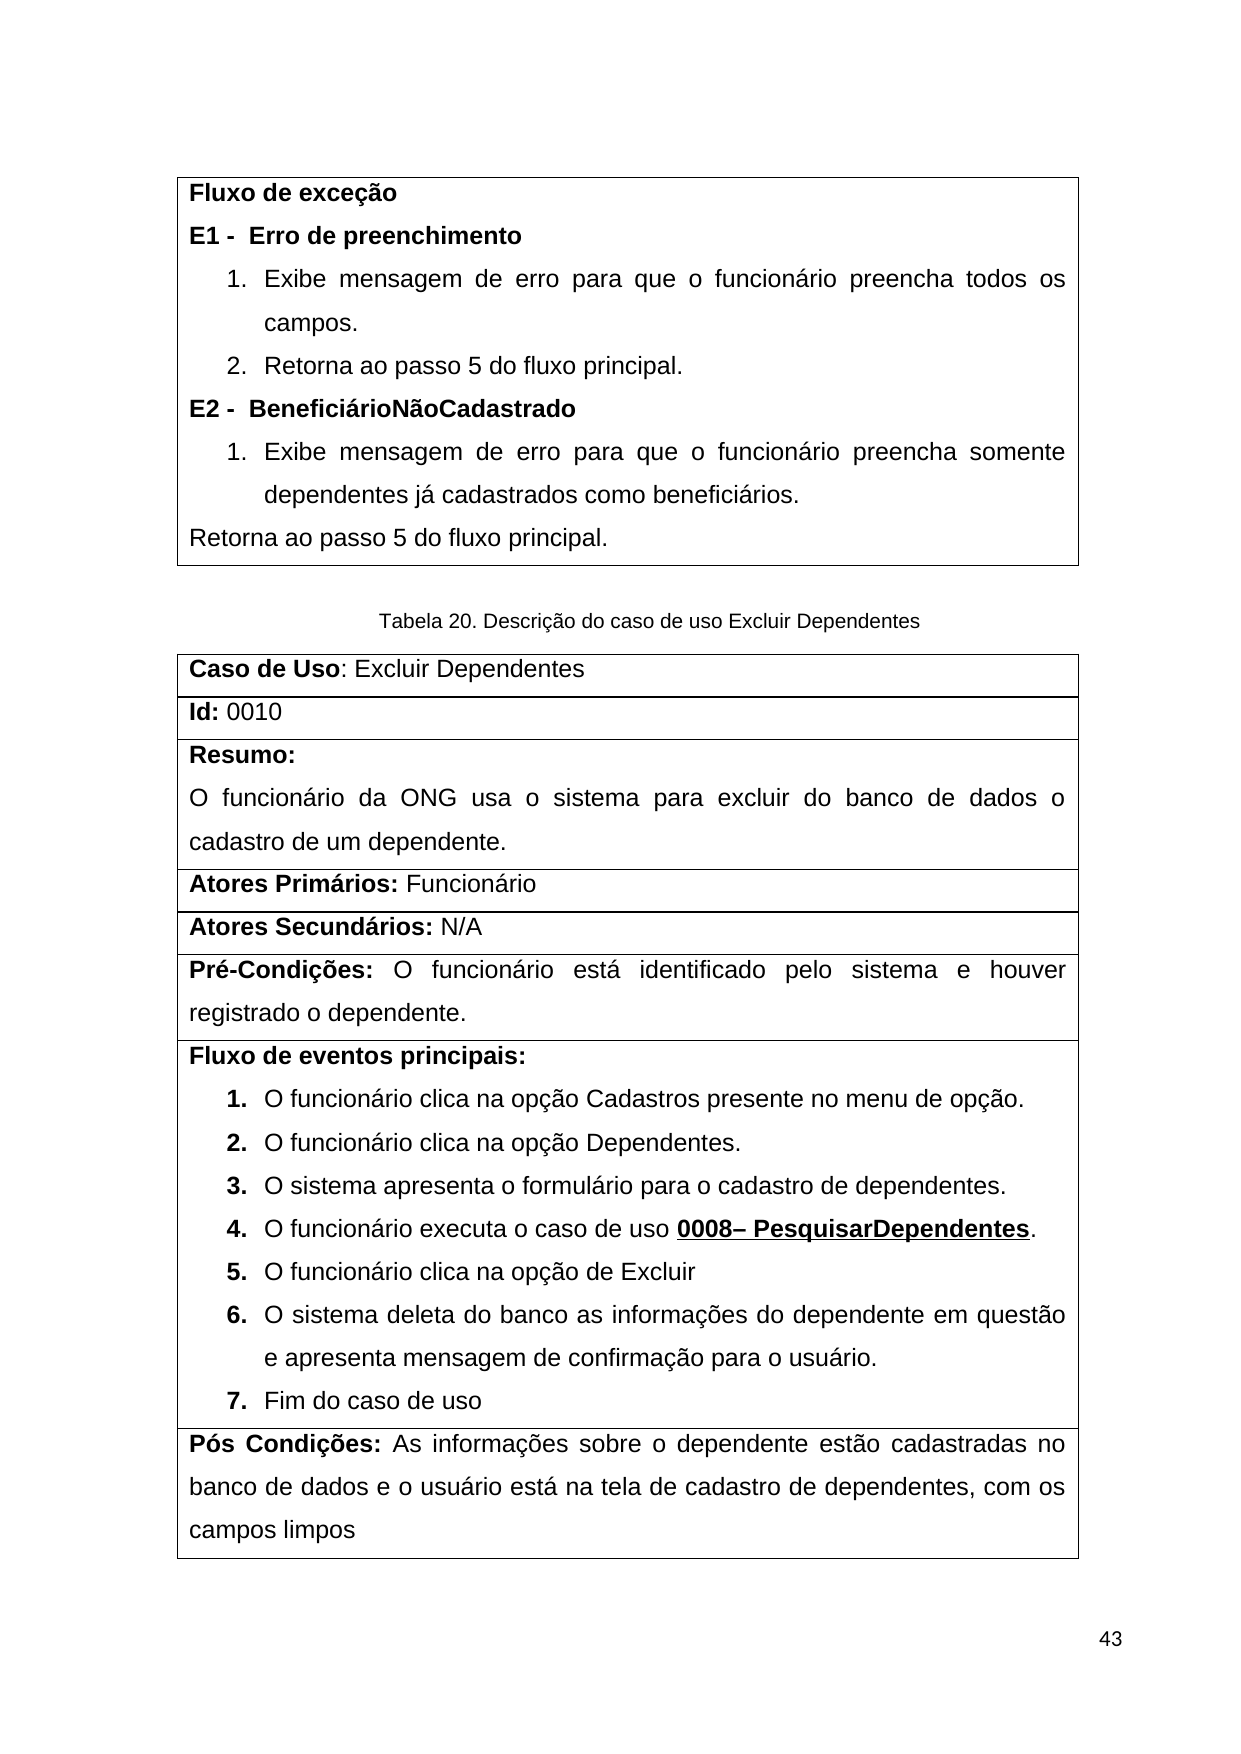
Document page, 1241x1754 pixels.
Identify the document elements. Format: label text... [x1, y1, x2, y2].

table_cell Atores Primários: Funcionário [178, 870, 1078, 911]
table_cell Resumo: O funcionário da ONG usa o sistema para excluir do banco de dados o cadastro de um dependente. [178, 740, 1078, 868]
table_cell Pré-Condições: O funcionário está identificado pelo sistema e houver registrado o dependente. [178, 955, 1078, 1040]
table_cell Pós Condições: As informações sobre o dependente estão cadastradas no banco de dados e o usuário está na tela de cadastro de dependentes, com os campos limpos [178, 1429, 1078, 1557]
table_cell Fluxo de eventos principais: O funcionário clica na opção Cadastros presente no menu de opção. O funcionário clica na opção Dependentes. O sistema apresenta o formulário para o cadastro de dependentes. O funcionário executa o caso de uso 0008– PesquisarDependentes. O funcionário clica na opção de Excluir O sistema deleta do banco as informações do dependente em questão e apresenta mensagem de confirmação para o usuário. Fim do caso de uso [178, 1041, 1078, 1428]
table_header Caso de Uso: Excluir Dependentes [178, 655, 1078, 696]
table_cell Fluxo de exceção E1 - Erro de preenchimento Exibe mensagem de erro para que o funcionário preencha todos os campos. Retorna ao passo 5 do fluxo principal. E2 - BeneficiárioNãoCadastrado Exibe mensagem de erro para que o funcionário preencha somente dependentes já cadastrados como beneficiários. Retorna ao passo 5 do fluxo principal. [178, 178, 1078, 565]
table_cell Id: 0010 [178, 698, 1078, 739]
table_cell Atores Secundários: N/A [178, 913, 1078, 954]
